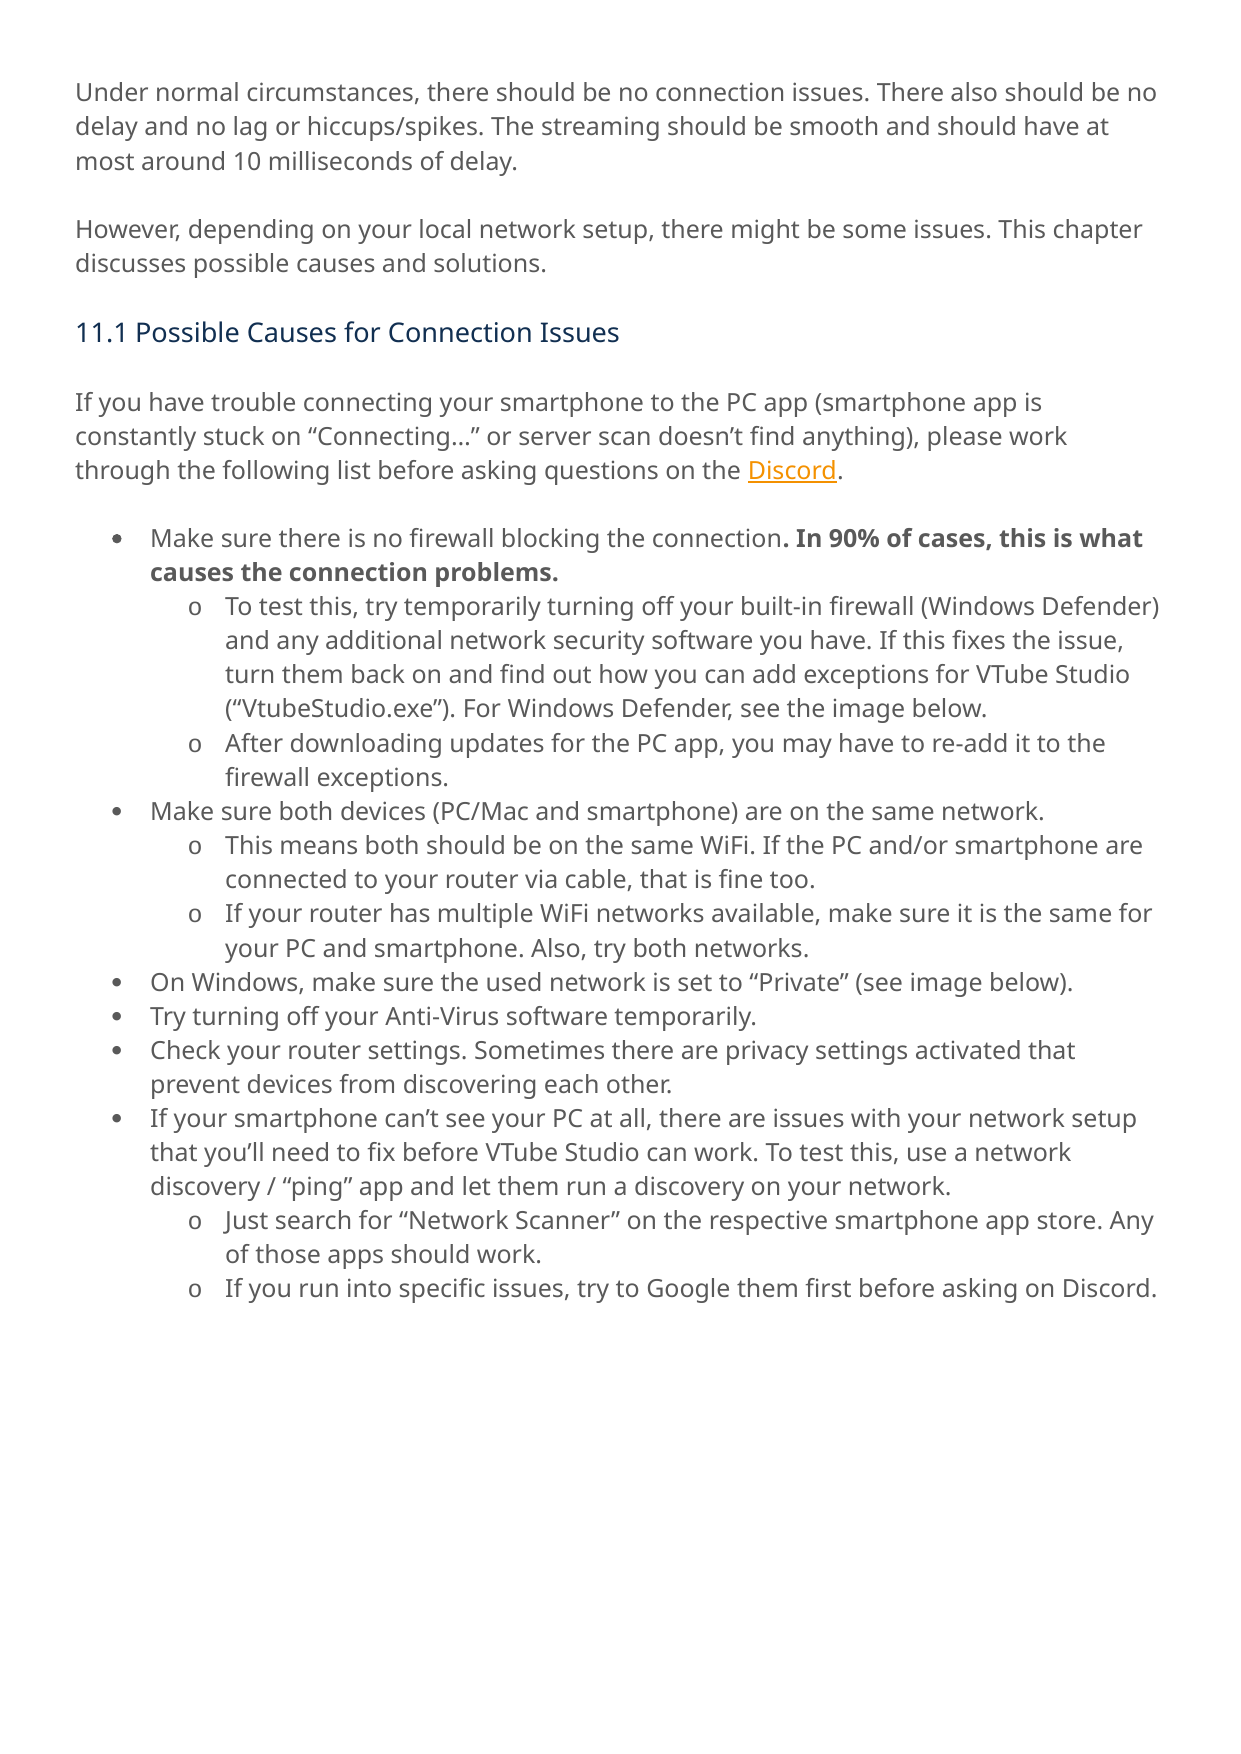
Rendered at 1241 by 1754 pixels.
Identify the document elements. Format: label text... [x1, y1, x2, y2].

list If you run into specific issues, try to Google them first before asking on Discord. [187, 1271, 1165, 1305]
text However, depending on your local network setup, there might be some issues. This chapter discusses possible causes and solutions. [75, 211, 1165, 279]
list This means both should be on the same WiFi. If the PC and/or smartphone are connected to your router via cable, that is fine too. [187, 828, 1165, 896]
list After downloading updates for the PC app, you may have to re-add it to the firewall exceptions. [187, 725, 1165, 793]
text Under normal circumstances, there should be no connection issues. There also should be no delay and no lag or hiccups/spikes. The streaming should be smooth and should have at most around 10 milliseconds of delay. [75, 75, 1165, 177]
list Make sure there is no firewall blocking the connection. In 90% of cases, this is what causes the connection problems. [112, 521, 1165, 589]
list Check your router settings. Sometimes there are privacy settings activated that prevent devices from discovering each other. [112, 1032, 1165, 1101]
list Just search for “Network Scanner” on the respective smartphone app store. Any of those apps should work. [187, 1203, 1165, 1271]
list Try turning off your Anti-Virus software temporarily. [112, 998, 1165, 1032]
subtitle Possible Causes for Connection Issues [75, 313, 1165, 350]
list To test this, try temporarily turning off your built-in firewall (Windows Defender) and any additional network security software you have. If this fixes the issue, turn them back on and find out how you can add exceptions for VTube Studio (“VtubeStudio.exe”). For Windows Defender, see the image below. [187, 589, 1165, 725]
list If your smartphone can’t see your PC at all, there are issues with your network setup that you’ll need to fix before VTube Studio can work. To test this, use a network discovery / “ping” app and let them run a discovery on your network. [112, 1101, 1165, 1203]
text If you have trouble connecting your smartphone to the PC app (smartphone app is constantly stuck on “Connecting…” or server scan doesn’t find anything), please work through the following list before asking questions on the Discord. [75, 384, 1165, 487]
list If your router has multiple WiFi networks available, make sure it is the same for your PC and smartphone. Also, try both networks. [187, 896, 1165, 964]
list Make sure both devices (PC/Mac and smartphone) are on the same network. [112, 793, 1165, 828]
list On Windows, make sure the used network is set to “Private” (see image below). [112, 964, 1165, 998]
